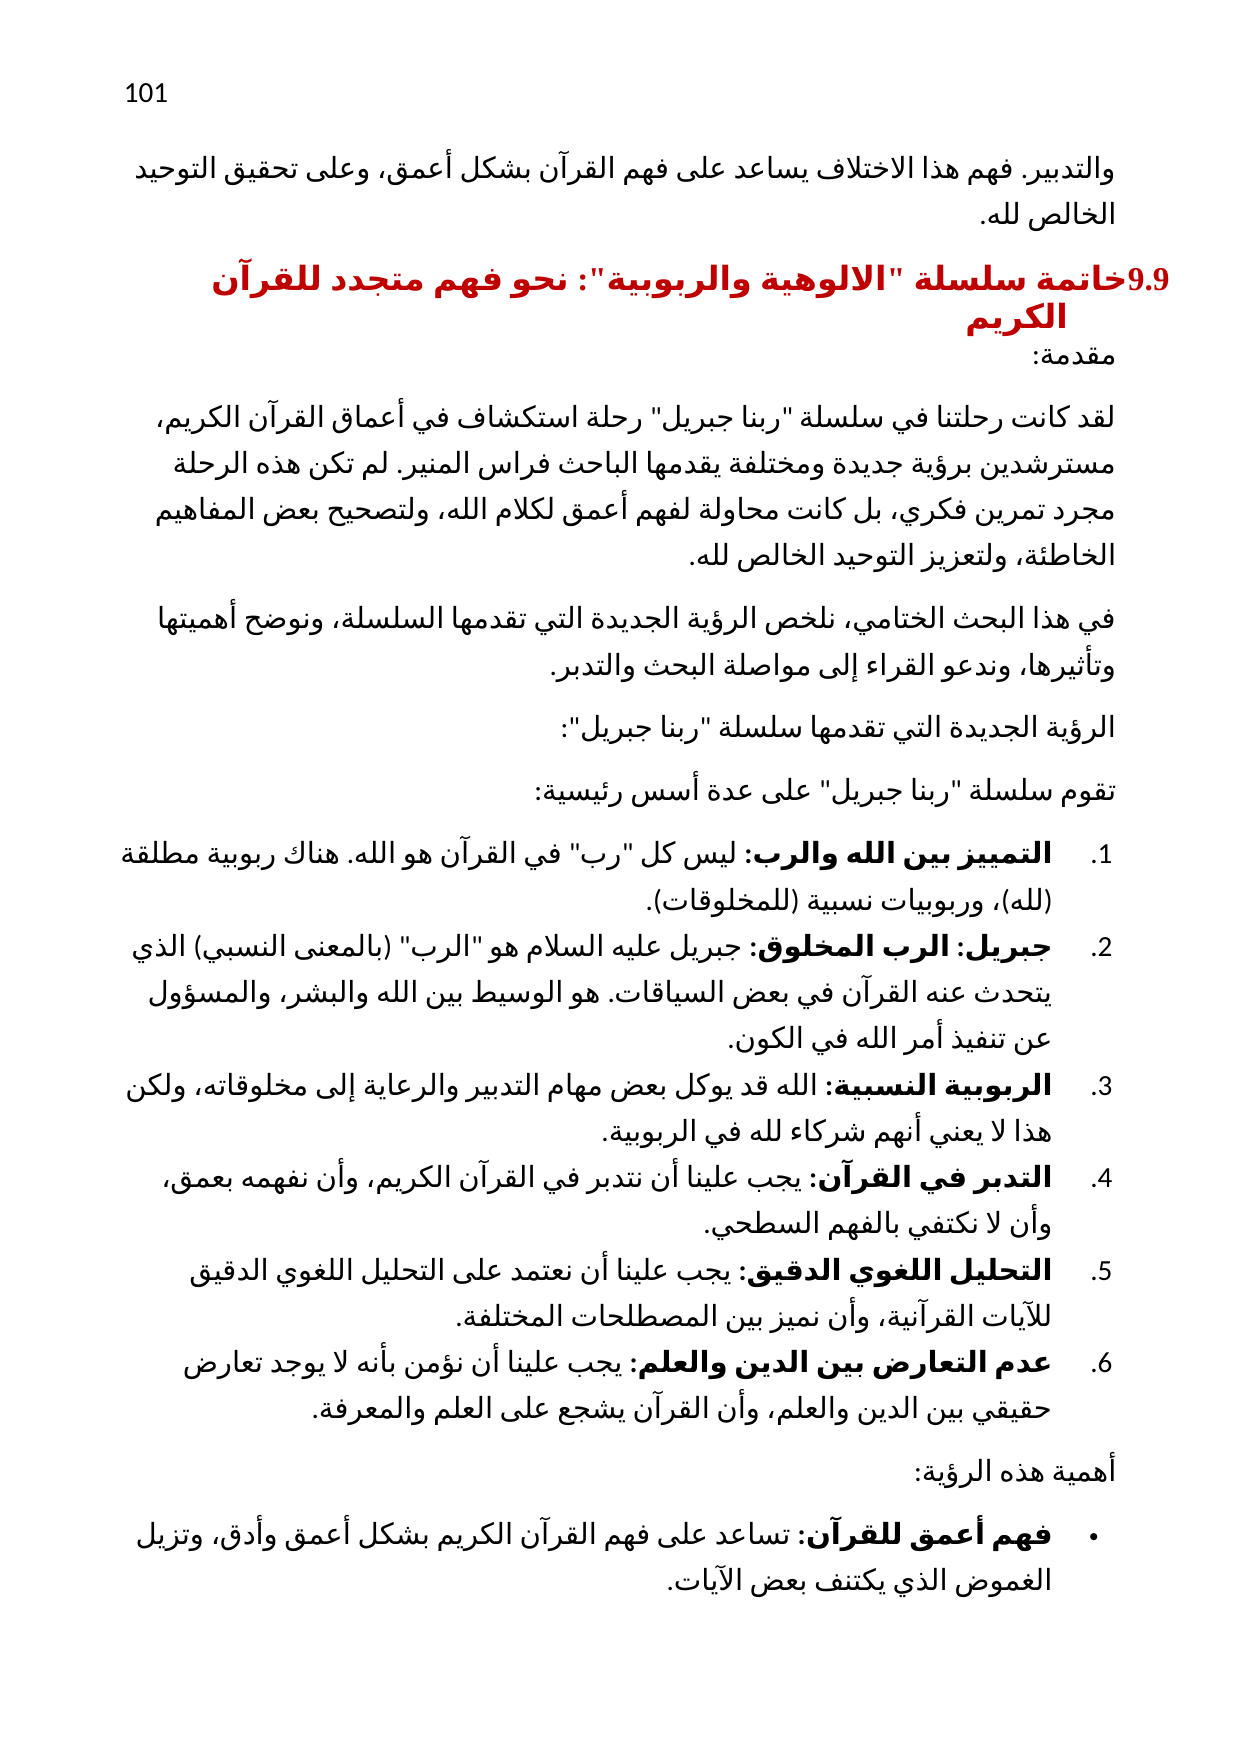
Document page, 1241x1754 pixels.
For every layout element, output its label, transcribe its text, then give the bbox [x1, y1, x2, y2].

text مقدمة: [112, 336, 1117, 371]
list التدبر في القرآن: يجب علينا أن نتدبر في القرآن الكريم، وأن نفهمه بعمق، وأن لا نكتفي بالفهم السطحي. [112, 1159, 1090, 1241]
text الرؤية الجديدة التي تقدمها سلسلة "ربنا جبريل": [112, 709, 1117, 745]
list جبريل: الرب المخلوق: جبريل عليه السلام هو "الرب" (بالمعنى النسبي) الذي يتحدث عنه القرآن في بعض السياقات. هو الوسيط بين الله والبشر، والمسؤول عن تنفيذ أمر الله في الكون. [112, 928, 1090, 1056]
text أهمية هذه الرؤية: [112, 1453, 1117, 1489]
list التمييز بين الله والرب: ليس كل "رب" في القرآن هو الله. هناك ربوبية مطلقة (لله)، وربوبيات نسبية (للمخلوقات). [112, 835, 1090, 917]
list التحليل اللغوي الدقيق: يجب علينا أن نعتمد على التحليل اللغوي الدقيق للآيات القرآنية، وأن نميز بين المصطلحات المختلفة. [112, 1252, 1090, 1333]
list الربوبية النسبية: الله قد يوكل بعض مهام التدبير والرعاية إلى مخلوقاته، ولكن هذا لا يعني أنهم شركاء لله في الربوبية. [112, 1067, 1090, 1148]
text لقد كانت رحلتنا في سلسلة "ربنا جبريل" رحلة استكشاف في أعماق القرآن الكريم، مسترشدين برؤية جديدة ومختلفة يقدمها الباحث فراس المنير. لم تكن هذه الرحلة مجرد تمرين فكري، بل كانت محاولة لفهم أعمق لكلام الله، ولتصحيح بعض المفاهيم الخاطئة، ولتعزيز التوحيد الخالص لله. [112, 399, 1117, 573]
text في هذا البحث الختامي، نلخص الرؤية الجديدة التي تقدمها السلسلة، ونوضح أهميتها وتأثيرها، وندعو القراء إلى مواصلة البحث والتدبر. [112, 600, 1117, 682]
subtitle خاتمة سلسلة "الالوهية والربوبية": نحو فهم متجدد للقرآن الكريم [112, 259, 1128, 336]
text تقوم سلسلة "ربنا جبريل" على عدة أسس رئيسية: [112, 772, 1117, 808]
list عدم التعارض بين الدين والعلم: يجب علينا أن نؤمن بأنه لا يوجد تعارض حقيقي بين الدين والعلم، وأن القرآن يشجع على العلم والمعرفة. [112, 1344, 1090, 1426]
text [112, 150, 1117, 232]
list فهم أعمق للقرآن: تساعد على فهم القرآن الكريم بشكل أعمق وأدق، وتزيل الغموض الذي يكتنف بعض الآيات. [112, 1516, 1090, 1598]
